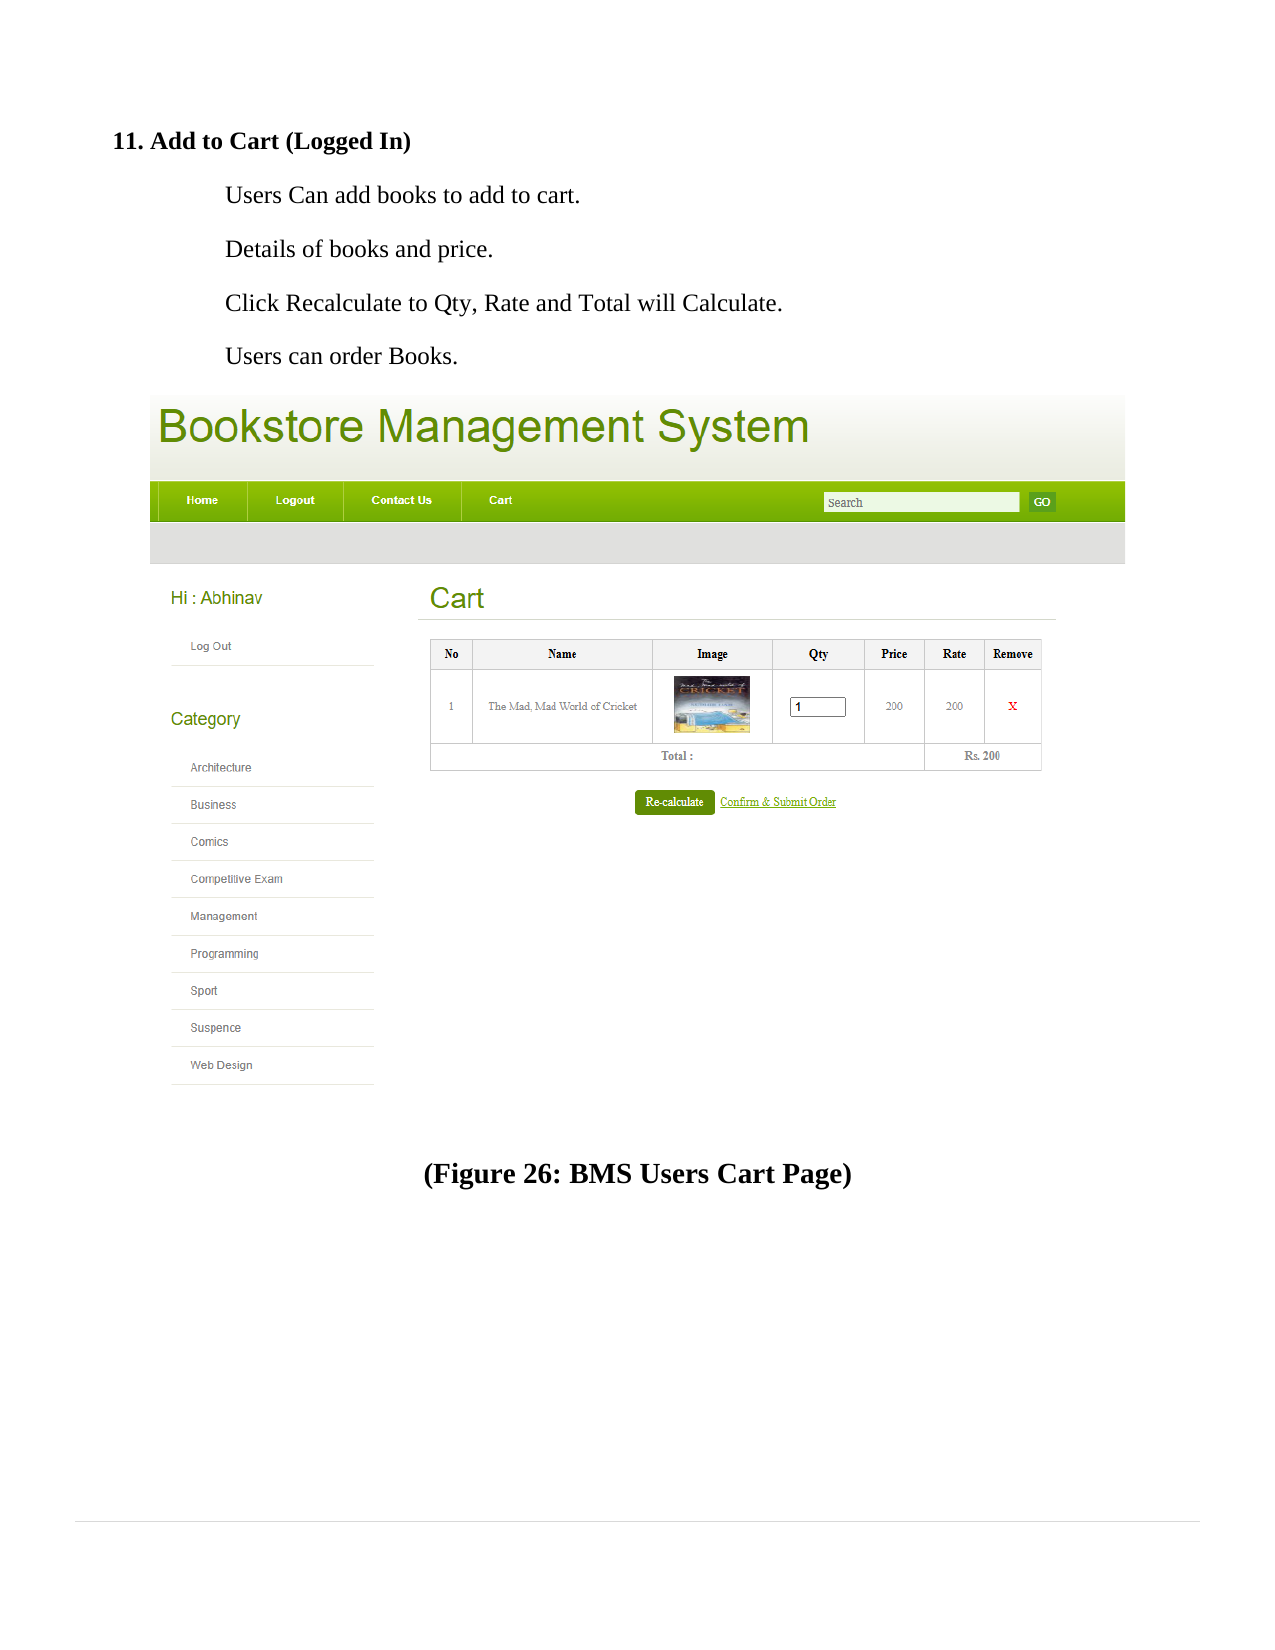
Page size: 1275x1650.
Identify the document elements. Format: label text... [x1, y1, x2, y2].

text Users can order Books. [150, 341, 1200, 370]
text Details of books and price. [150, 234, 1200, 262]
list Add to Cart (Logged In) [112, 126, 1200, 155]
subtitle (Figure 26: BMS Users Cart Page) [75, 1156, 1200, 1190]
picture [150, 395, 1125, 1127]
text Users Can add books to add to cart. [150, 180, 1200, 209]
text Click Recalculate to Qty, Rate and Total will Calculate. [150, 288, 1200, 316]
